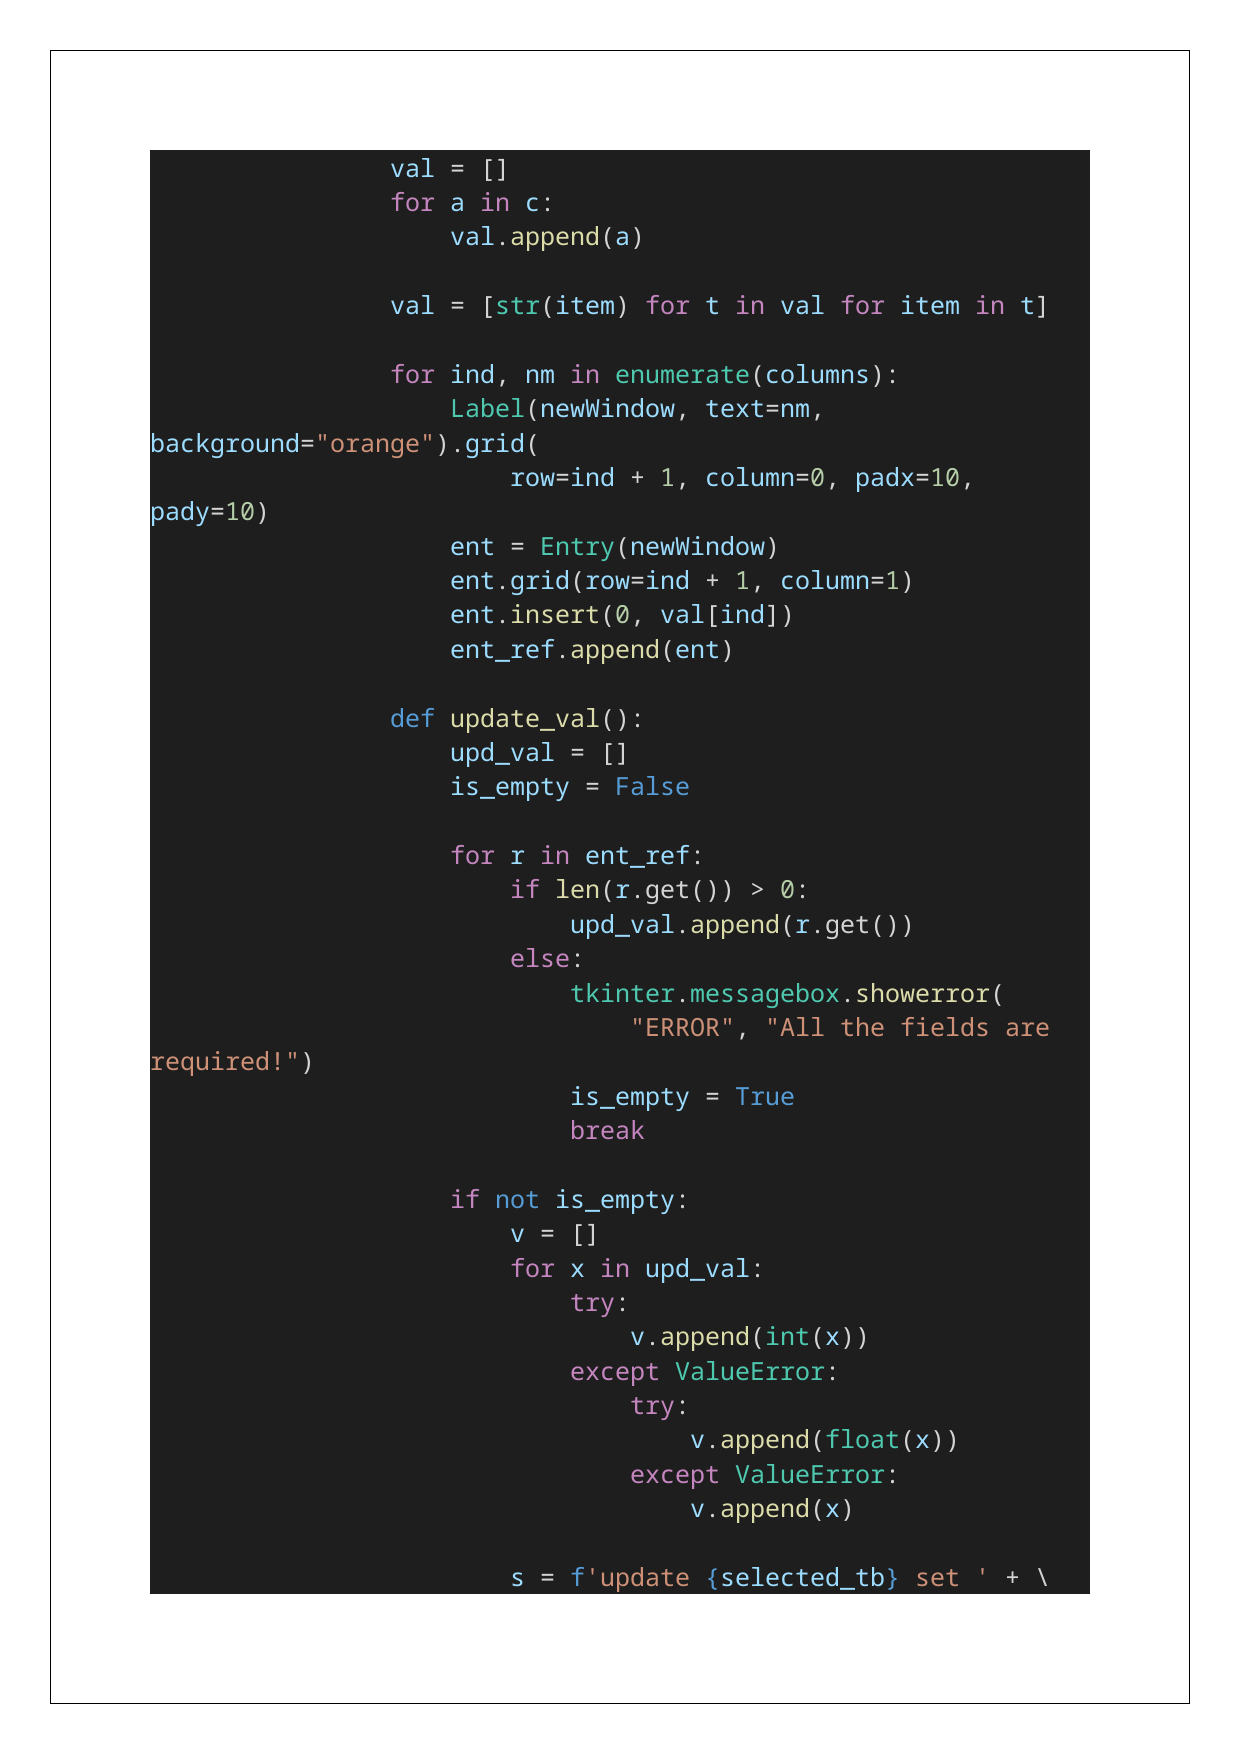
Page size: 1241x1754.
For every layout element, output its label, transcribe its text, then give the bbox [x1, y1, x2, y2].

text Label(newWindow, text=nm, background="orange").grid( [150, 391, 1090, 459]
text for r in ent_ref: [150, 837, 1090, 872]
text try: [150, 1387, 1090, 1422]
text v.append(x) [150, 1491, 1090, 1525]
text ent.insert(0, val[ind]) [150, 597, 1090, 631]
text is_empty = False [150, 769, 1090, 803]
text v.append(int(x)) [150, 1319, 1090, 1353]
text "ERROR", "All the fields are required!") [150, 1009, 1090, 1078]
text if not is_empty: [150, 1181, 1090, 1216]
text is_empty = True [150, 1078, 1090, 1112]
text ent = Entry(newWindow) [150, 528, 1090, 562]
text else: [150, 941, 1090, 975]
text try: [150, 1284, 1090, 1319]
text upd_val = [] [150, 734, 1090, 769]
text upd_val.append(r.get()) [150, 906, 1090, 941]
text val.append(a) [150, 219, 1090, 253]
text row=ind + 1, column=0, padx=10, pady=10) [150, 459, 1090, 528]
text if len(r.get()) > 0: [150, 872, 1090, 906]
text v = [] [150, 1216, 1090, 1250]
text val = [str(item) for t in val for item in t] [150, 287, 1090, 322]
text s = f'update {selected_tb} set ' + \ [150, 1559, 1090, 1594]
text ent_ref.append(ent) [150, 631, 1090, 666]
text for x in upd_val: [150, 1250, 1090, 1284]
text tkinter.messagebox.showerror( [150, 975, 1090, 1009]
text except ValueError: [150, 1353, 1090, 1387]
text break [150, 1112, 1090, 1147]
text except ValueError: [150, 1456, 1090, 1491]
text for a in c: [150, 184, 1090, 219]
text for ind, nm in enumerate(columns): [150, 356, 1090, 391]
text ent.grid(row=ind + 1, column=1) [150, 562, 1090, 597]
text val = [] [150, 150, 1090, 184]
text def update_val(): [150, 700, 1090, 734]
text v.append(float(x)) [150, 1422, 1090, 1456]
